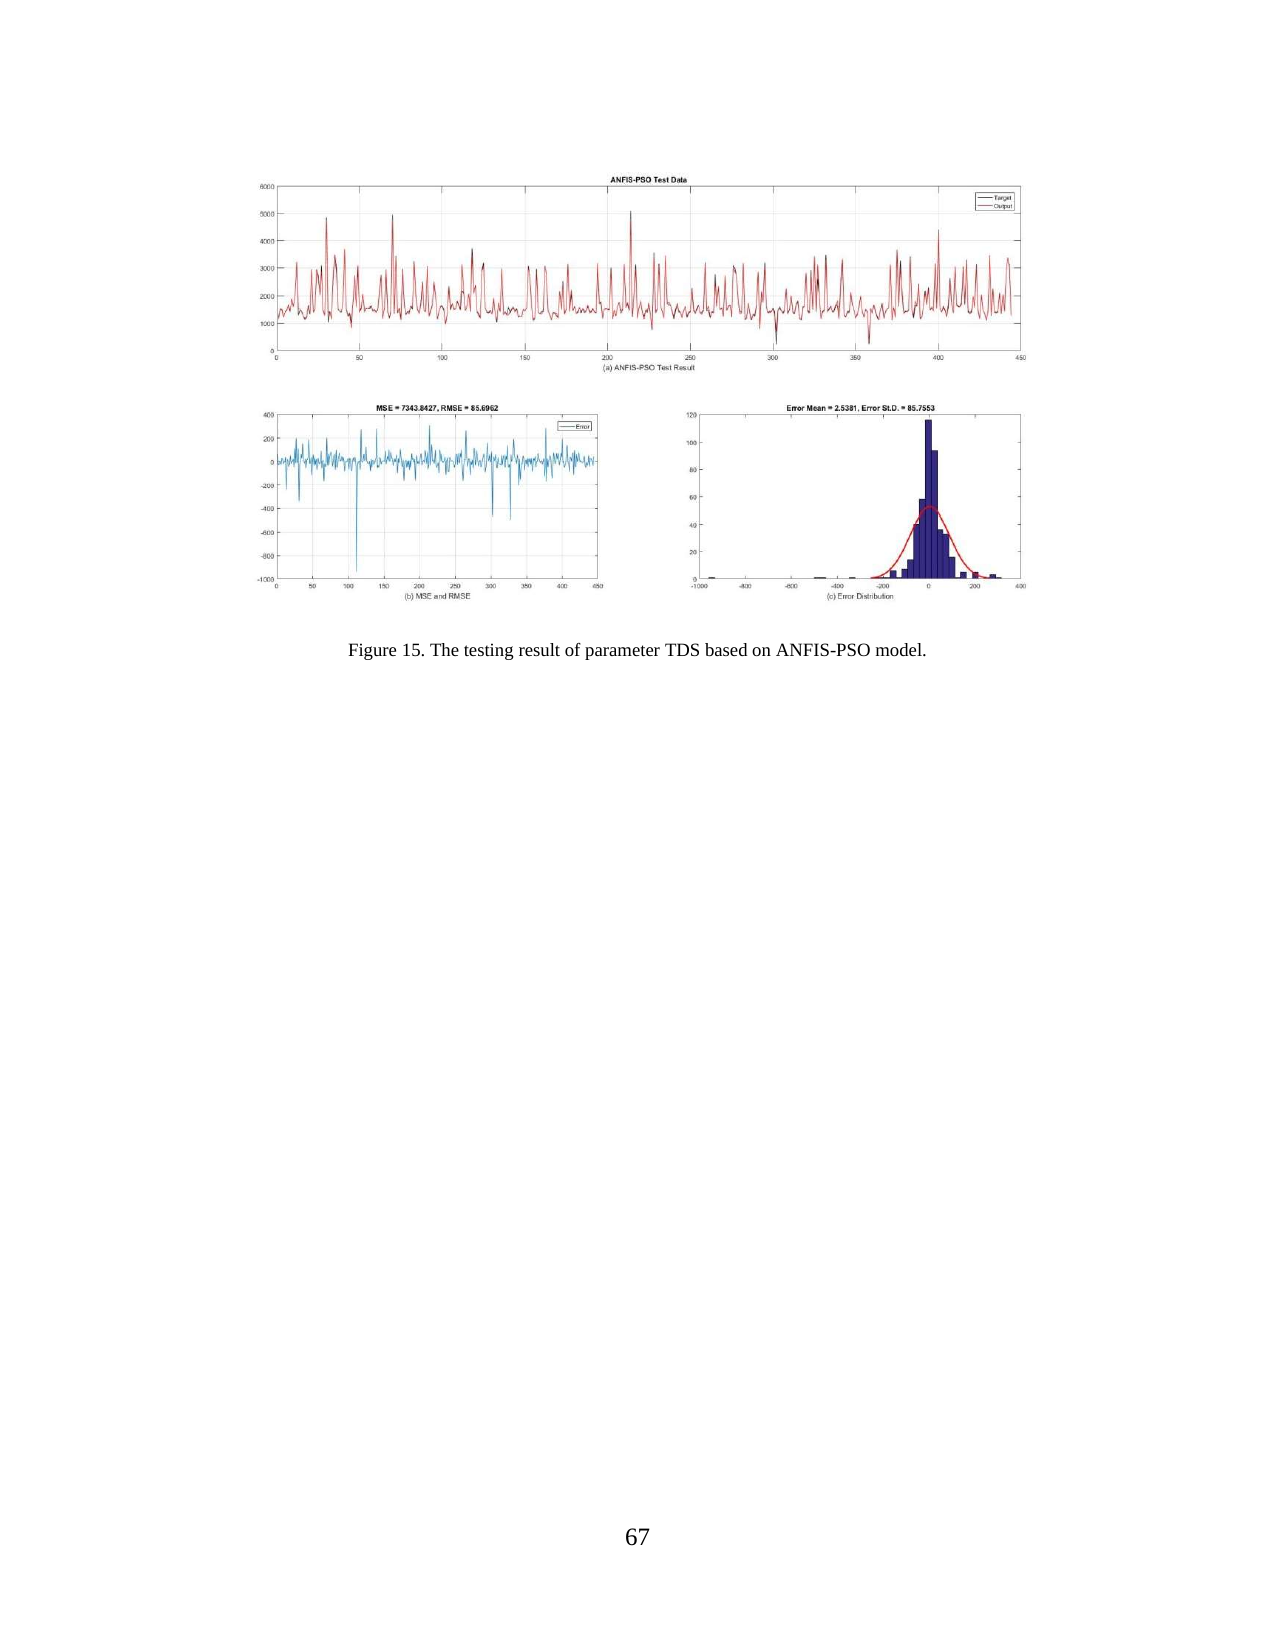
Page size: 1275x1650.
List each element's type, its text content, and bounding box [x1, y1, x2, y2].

picture [150, 150, 1110, 632]
text Figure 15. The testing result of parameter TDS based on ANFIS-PSO model. [137, 638, 1137, 660]
